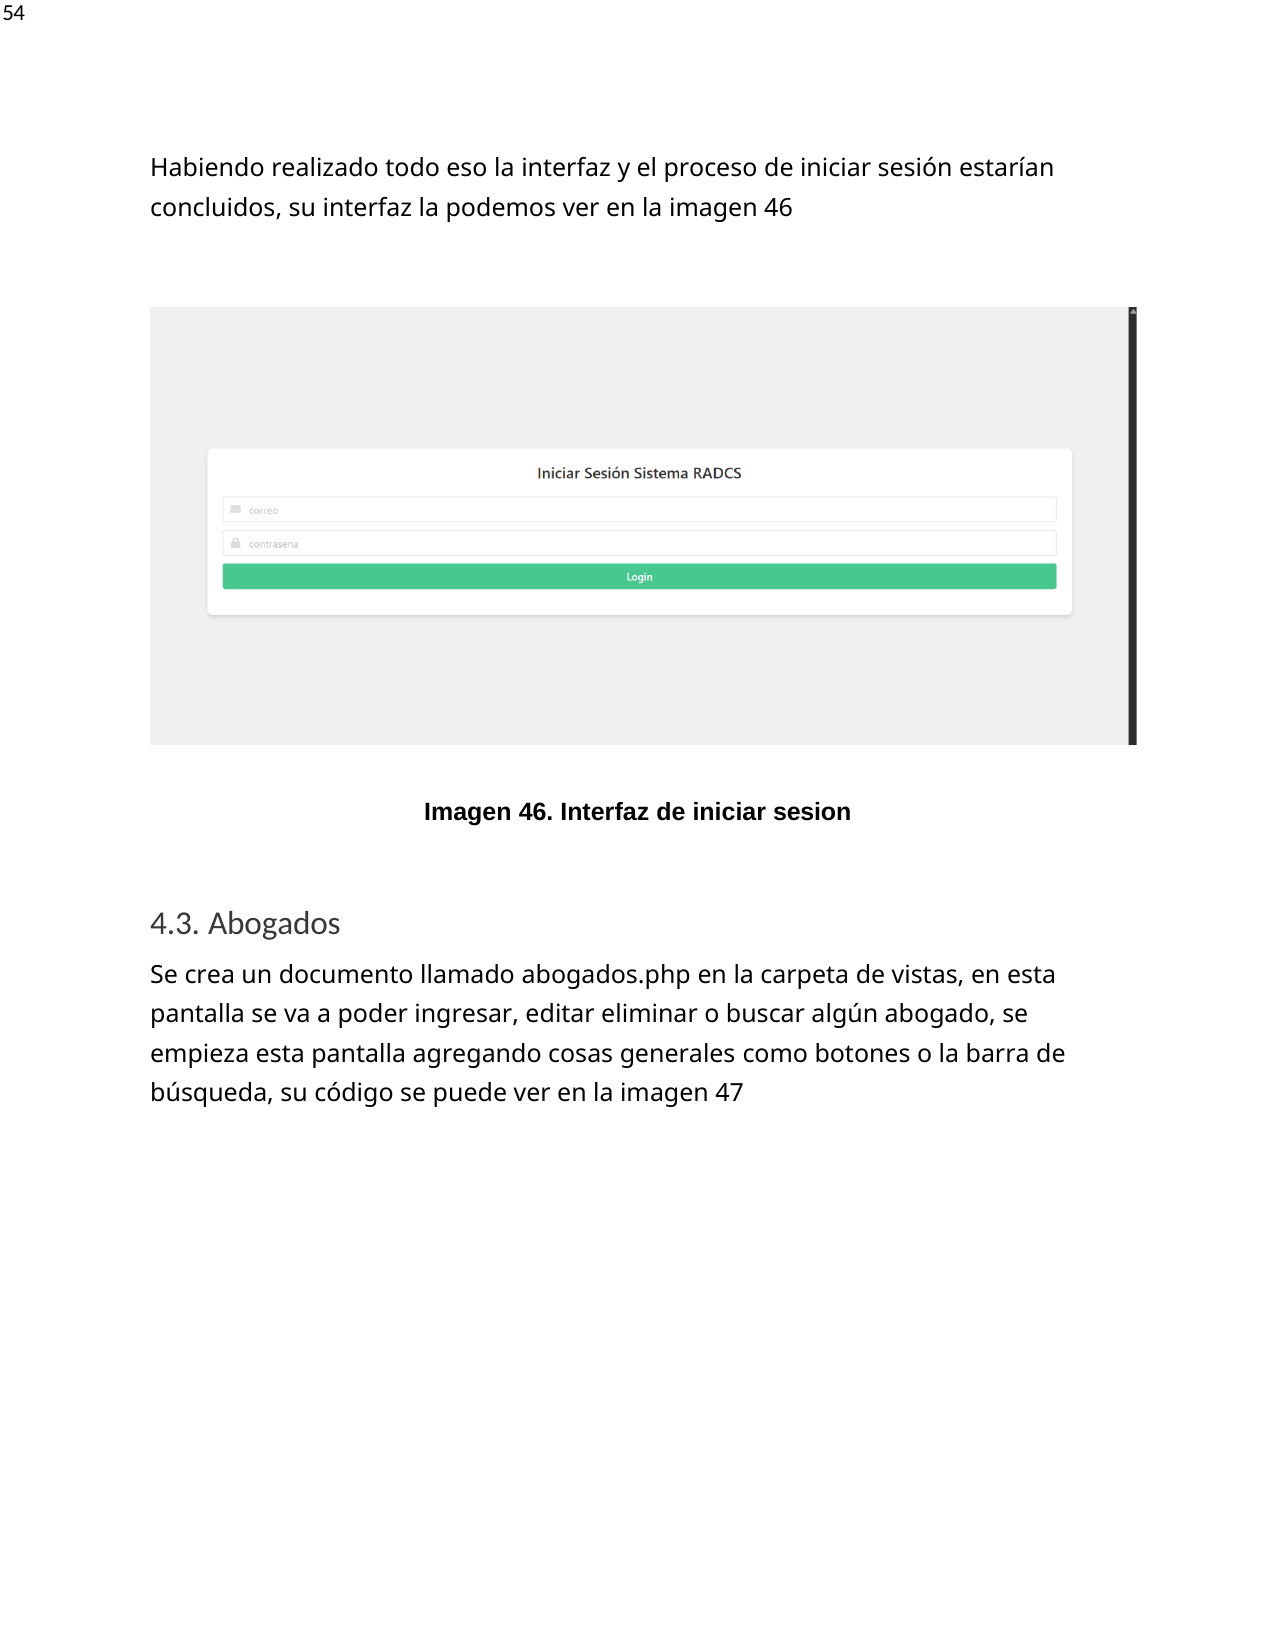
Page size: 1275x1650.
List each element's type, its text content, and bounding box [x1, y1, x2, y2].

subtitle Abogados [150, 902, 1162, 943]
subtitle Imagen 46. Interfaz de iniciar sesion [151, 797, 1124, 826]
text Se crea un documento llamado abogados.php en la carpeta de vistas, en esta pantalla se va a poder ingresar, editar eliminar o buscar algún abogado, se empieza esta pantalla agregando cosas generales como botones o la barra de búsqueda, su código se puede ver en la imagen 47 [150, 957, 1114, 1108]
picture [150, 307, 1137, 745]
text Habiendo realizado todo eso la interfaz y el proceso de iniciar sesión estarían concluidos, su interfaz la podemos ver en la imagen 46 [150, 150, 1114, 223]
